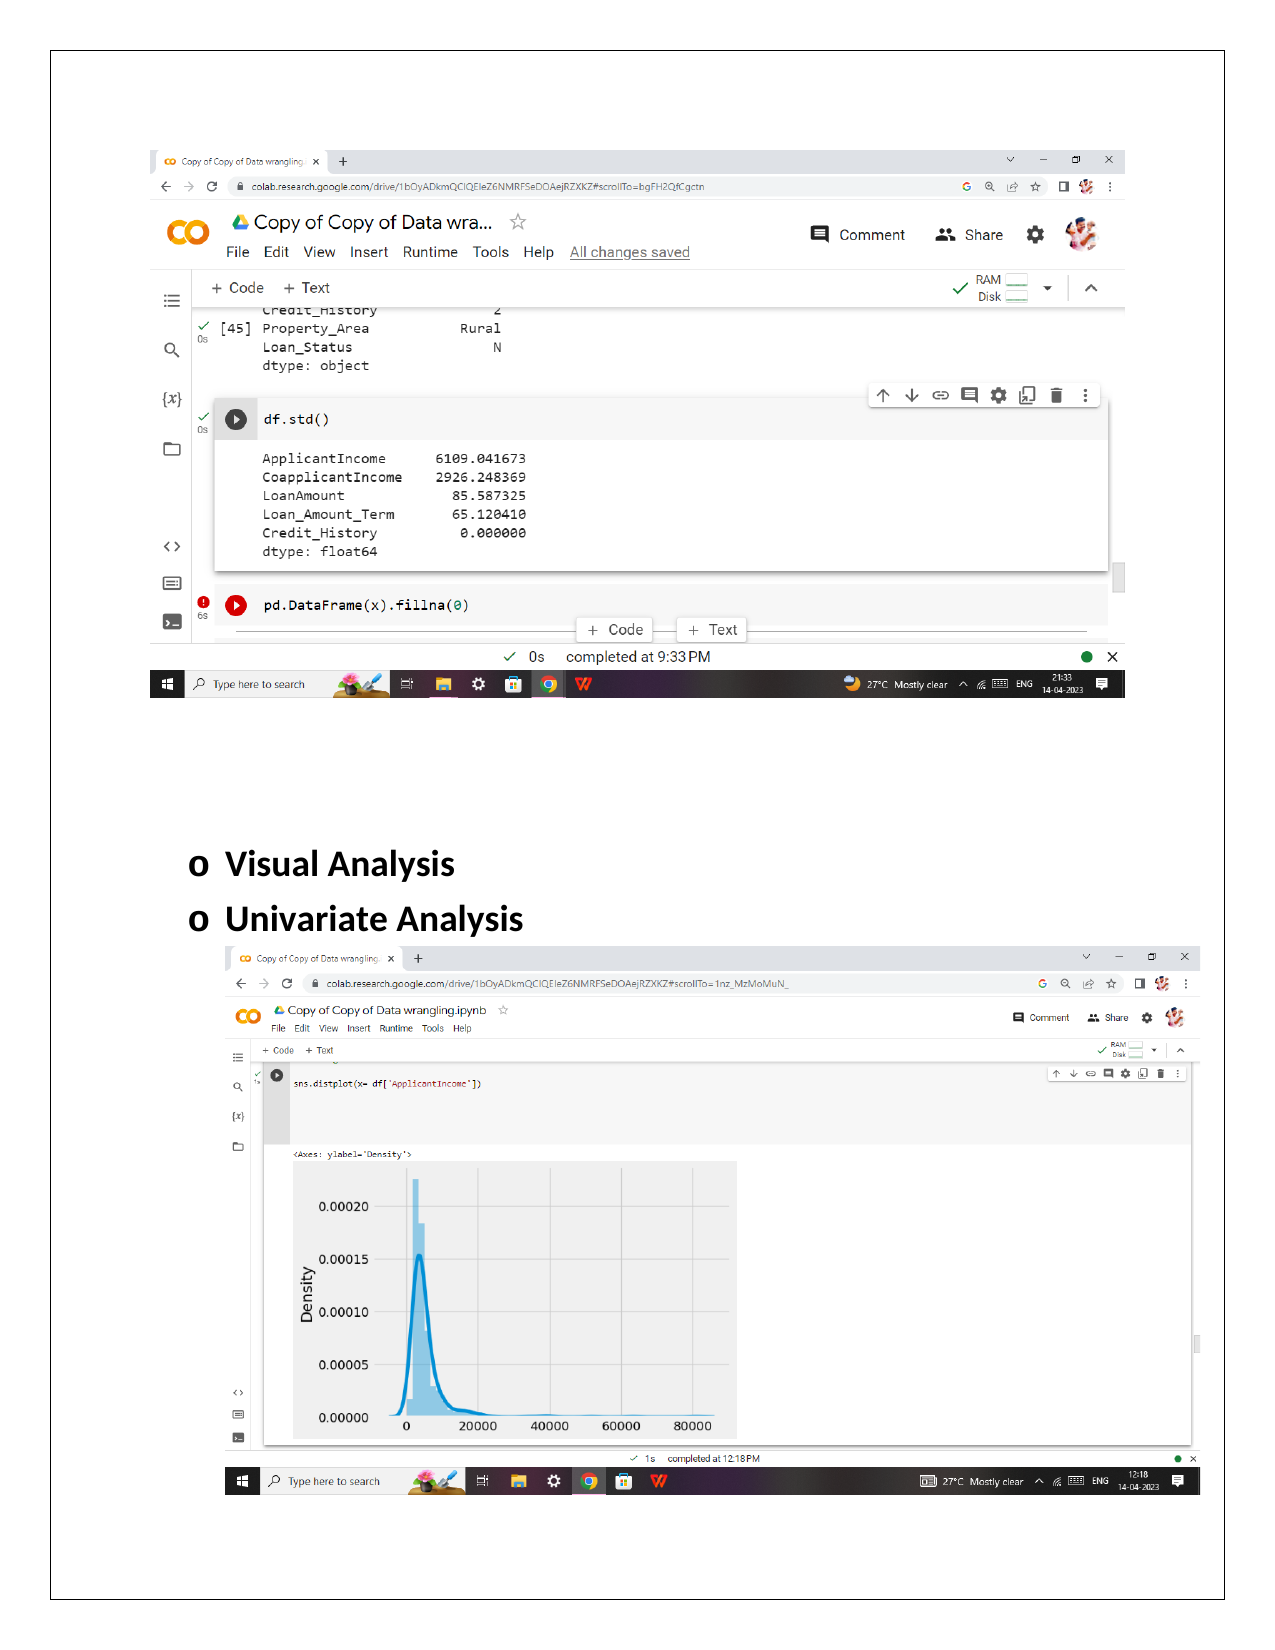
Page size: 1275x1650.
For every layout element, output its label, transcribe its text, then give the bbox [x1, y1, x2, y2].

picture [225, 946, 1200, 1495]
list Visual Analysis [187, 840, 1125, 888]
picture [150, 150, 1125, 698]
